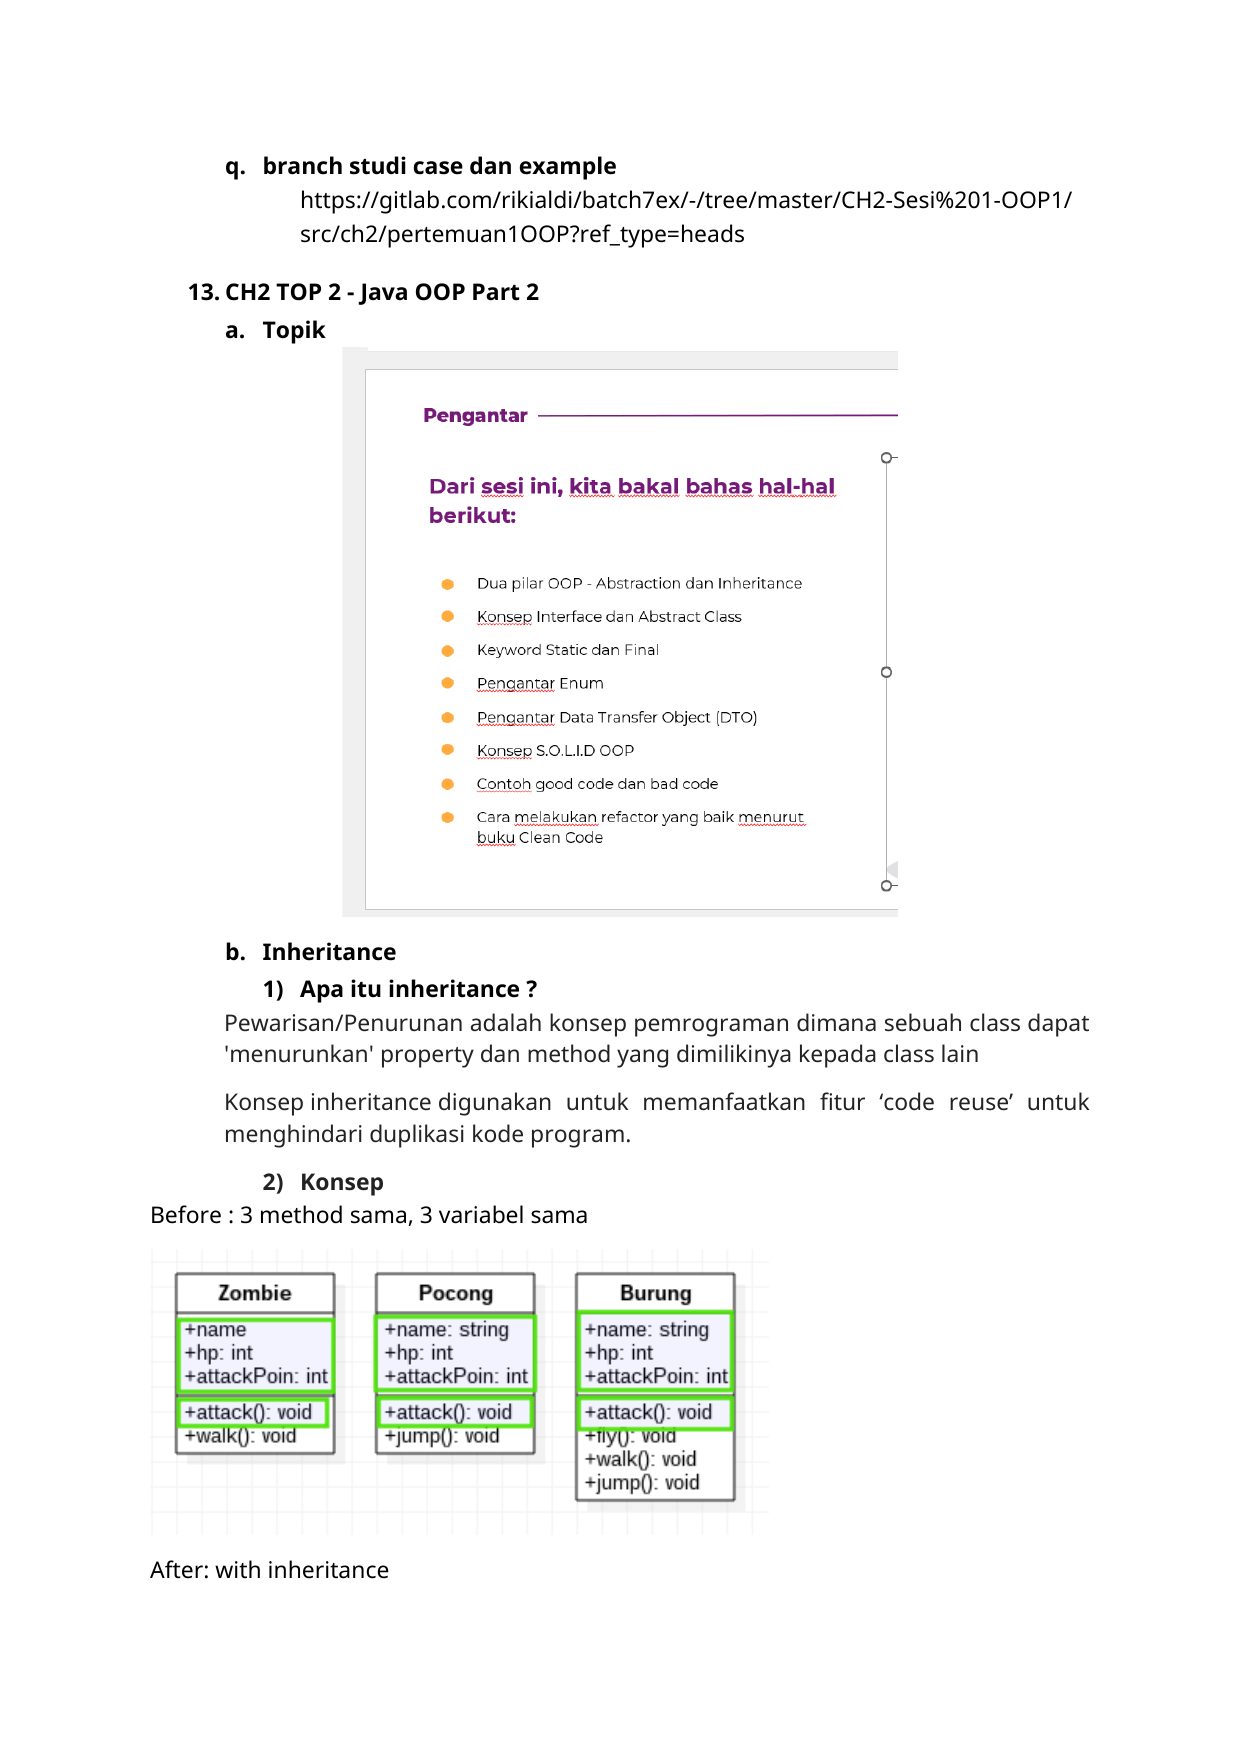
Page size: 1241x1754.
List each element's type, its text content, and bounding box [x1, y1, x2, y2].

text After: with inheritance [150, 1554, 1090, 1585]
subtitle Inheritance [225, 935, 1090, 967]
text Pewarisan/Penurunan adalah konsep pemrograman dimana sebuah class dapat 'menurunkan' property dan method yang dimilikinya kepada class lain [224, 1007, 1090, 1069]
subtitle Konsep [262, 1165, 1090, 1197]
picture [150, 1249, 769, 1535]
picture [342, 347, 898, 917]
text https://gitlab.com/rikialdi/batch7ex/-/tree/master/CH2-Sesi%201-OOP1/src/ch2/pertemuan1OOP?ref_type=heads [300, 184, 1090, 249]
text Konsep inheritance digunakan untuk memanfaatkan fitur ‘code reuse’ untuk menghindari duplikasi kode program. [224, 1086, 1090, 1149]
subtitle Topik [225, 314, 1090, 345]
text Before : 3 method sama, 3 variabel sama [150, 1199, 1090, 1230]
subtitle Apa itu inheritance ? [262, 973, 1090, 1004]
subtitle CH2 TOP 2 - Java OOP Part 2 [187, 276, 1090, 307]
subtitle branch studi case dan example [225, 150, 1090, 181]
